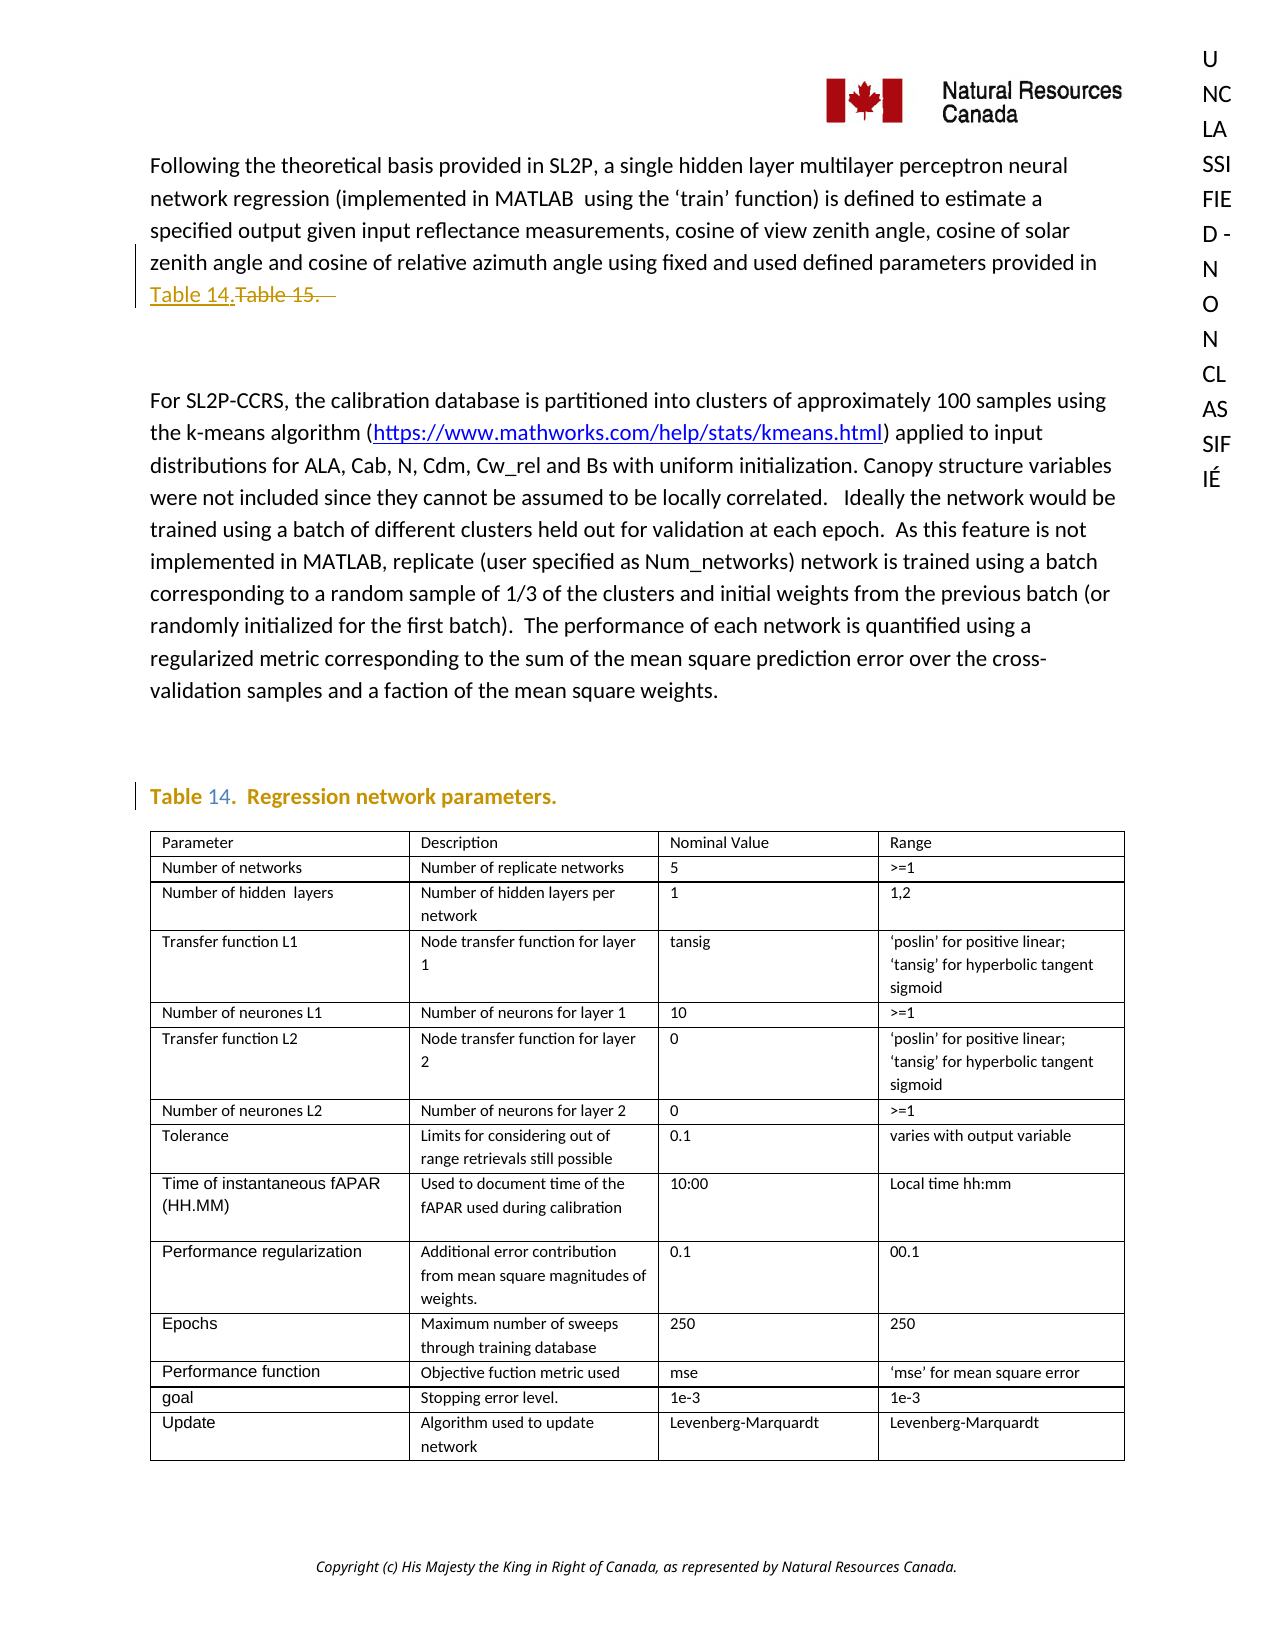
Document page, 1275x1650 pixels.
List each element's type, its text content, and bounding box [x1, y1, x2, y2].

table_cell 10:00 [659, 1174, 878, 1241]
text Following the theoretical basis provided in SL2P, a single hidden layer multilayer perceptron neural network regression (implemented in MATLAB using the ‘train’ function) is defined to estimate a specified output given input reflectance measurements, cosine of view zenith angle, cosine of solar zenith angle and cosine of relative azimuth angle using fixed and used defined parameters provided in [150, 152, 1125, 308]
text For SL2P-CCRS, the calibration database is partitioned into clusters of approximately 100 samples using the k-means algorithm (https://www.mathworks.com/help/stats/kmeans.html) applied to input distributions for ALA, Cab, N, Cdm, Cw_rel and Bs with uniform initialization. Canopy structure variables were not included since they cannot be assumed to be locally correlated. Ideally the network would be trained using a batch of different clusters held out for validation at each epoch. As this feature is not implemented in MATLAB, replicate (user specified as Num_networks) network is trained using a batch corresponding to a random sample of 1/3 of the clusters and initial weights from the previous batch (or randomly initialized for the first batch). The performance of each network is quantified using a regularized metric corresponding to the sum of the mean square prediction error over the cross-validation samples and a faction of the mean square weights. [150, 386, 1125, 704]
table_cell 1,2 [879, 883, 1124, 930]
table_cell ‘mse’ for mean square error [879, 1362, 1124, 1386]
picture [823, 73, 1125, 127]
table_cell Transfer function L2 [151, 1028, 409, 1099]
table_cell Number of neurons for layer 2 [410, 1100, 658, 1124]
table_cell Number of neurones L1 [151, 1003, 409, 1027]
table_cell 250 [879, 1314, 1124, 1361]
table_cell goal [151, 1388, 409, 1412]
table_cell 5 [659, 857, 878, 881]
table_cell Number of hidden layers per network [410, 883, 658, 930]
table_header Nominal Value [659, 832, 878, 856]
table_cell Number of networks [151, 857, 409, 881]
table_cell Number of neurones L2 [151, 1100, 409, 1124]
table_cell Performance regularization [151, 1242, 409, 1313]
table_cell 0 [659, 1100, 878, 1124]
table_cell Limits for considering out of range retrievals still possible [410, 1125, 658, 1173]
table_cell Objective fuction metric used [410, 1362, 658, 1386]
table_cell 00.1 [879, 1242, 1124, 1313]
table_header Description [410, 832, 658, 856]
table_cell Stopping error level. [410, 1388, 658, 1412]
table_cell Additional error contribution from mean square magnitudes of weights. [410, 1242, 658, 1313]
table_cell Node transfer function for layer 1 [410, 931, 658, 1002]
table_cell Levenberg-Marquardt [879, 1413, 1124, 1460]
table_cell varies with output variable [879, 1125, 1124, 1173]
text Table . Regression network parameters. [150, 782, 1125, 810]
table_cell Number of neurons for layer 1 [410, 1003, 658, 1027]
table_cell mse [659, 1362, 878, 1386]
table_cell >=1 [879, 857, 1124, 881]
table_cell 0.1 [659, 1125, 878, 1173]
table_cell Epochs [151, 1314, 409, 1361]
table_cell 1 [659, 883, 878, 930]
table_cell Tolerance [151, 1125, 409, 1173]
table_cell 1e-3 [879, 1388, 1124, 1412]
table_cell Node transfer function for layer 2 [410, 1028, 658, 1099]
table_header Range [879, 832, 1124, 856]
table_cell Maximum number of sweeps through training database [410, 1314, 658, 1361]
table_cell ‘poslin’ for positive linear; ‘tansig’ for hyperbolic tangent sigmoid [879, 1028, 1124, 1099]
table_cell Number of hidden layers [151, 883, 409, 930]
table_cell >=1 [879, 1003, 1124, 1027]
table_cell 0.1 [659, 1242, 878, 1313]
table_cell Update [151, 1413, 409, 1460]
table_cell Number of replicate networks [410, 857, 658, 881]
table_cell ‘poslin’ for positive linear; ‘tansig’ for hyperbolic tangent sigmoid [879, 931, 1124, 1002]
table_cell Transfer function L1 [151, 931, 409, 1002]
table_cell >=1 [879, 1100, 1124, 1124]
table_cell 0 [659, 1028, 878, 1099]
table_cell 250 [659, 1314, 878, 1361]
table_cell Algorithm used to update network [410, 1413, 658, 1460]
table_cell Levenberg-Marquardt [659, 1413, 878, 1460]
table_cell Performance function [151, 1362, 409, 1386]
table_cell Time of instantaneous fAPAR (HH.MM) [151, 1174, 409, 1241]
table_header Parameter [151, 832, 409, 856]
table_cell tansig [659, 931, 878, 1002]
table_cell Local time hh:mm [879, 1174, 1124, 1241]
table_cell 1e-3 [659, 1388, 878, 1412]
table_cell Used to document time of the fAPAR used during calibration [410, 1174, 658, 1241]
table_cell 10 [659, 1003, 878, 1027]
